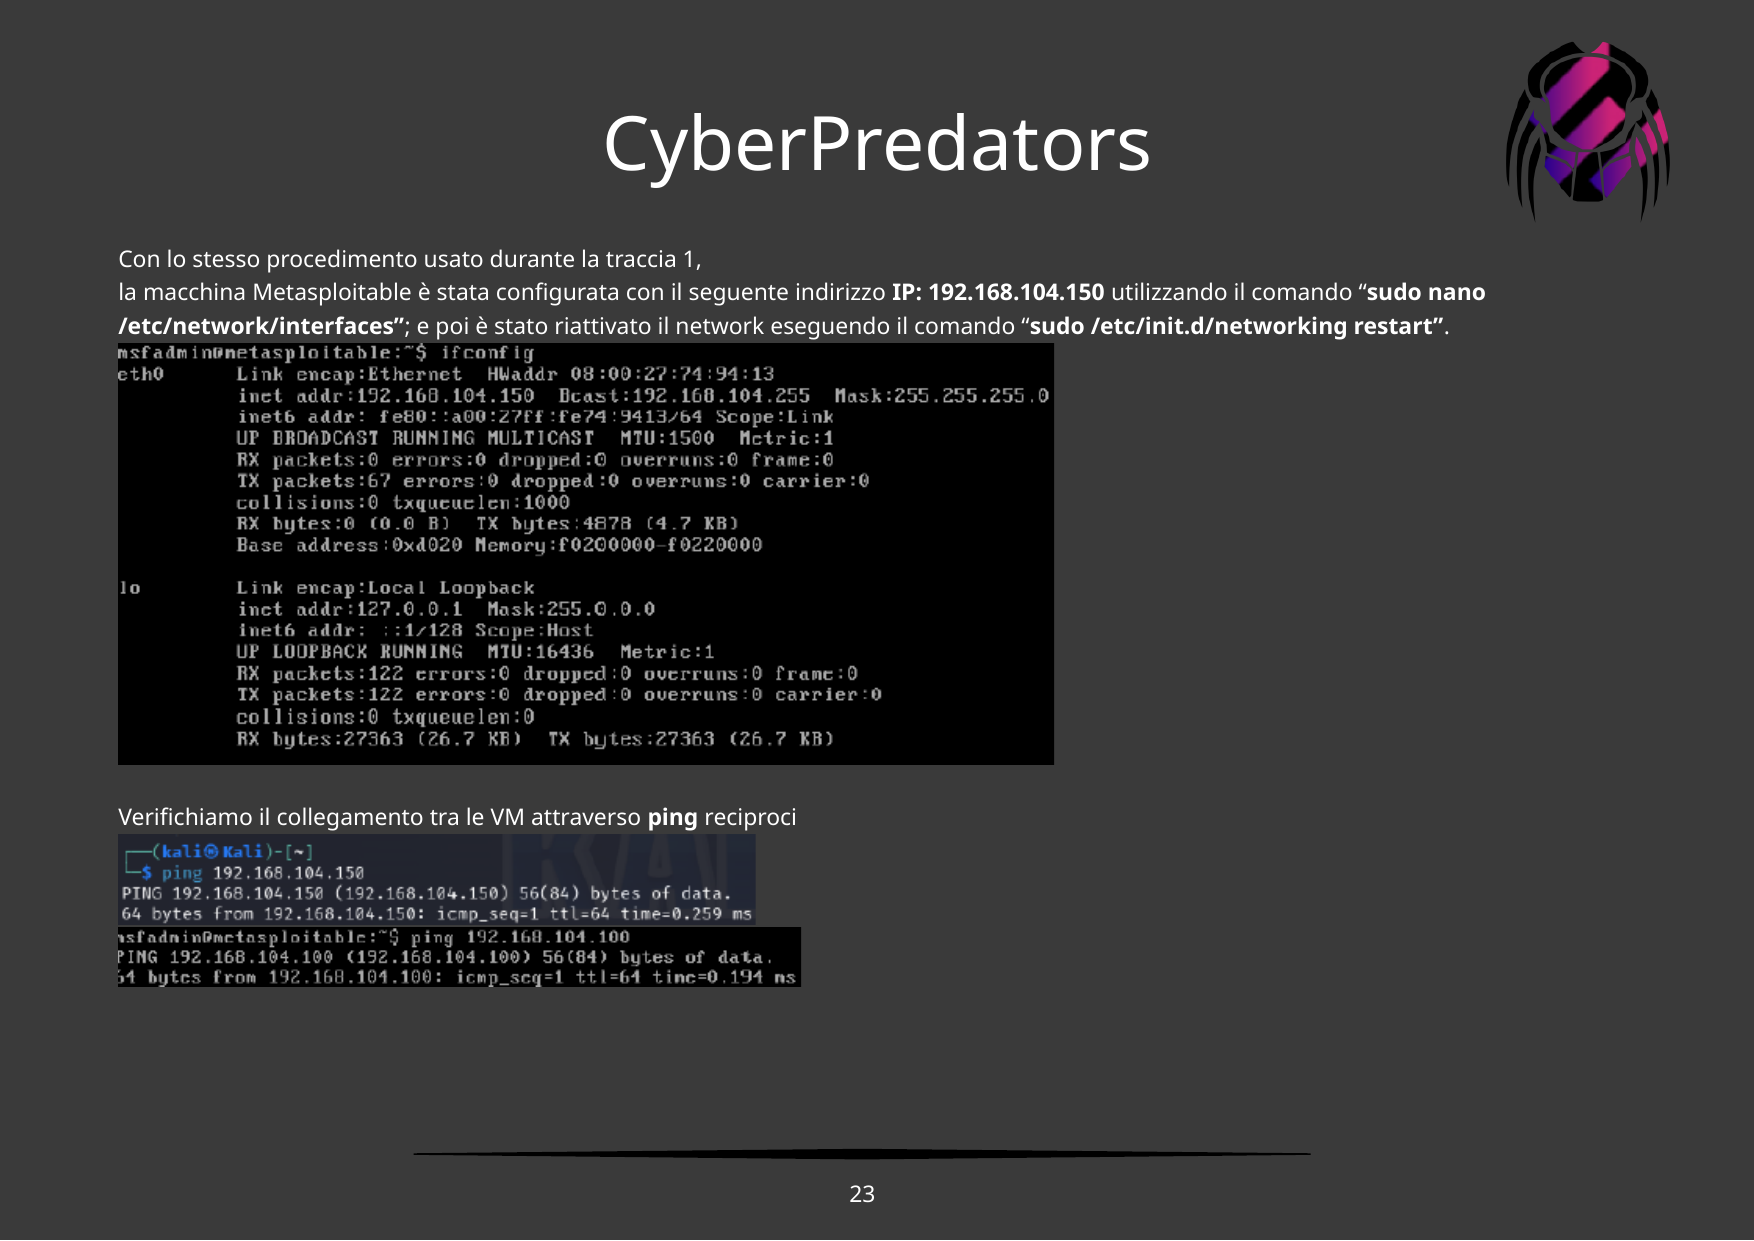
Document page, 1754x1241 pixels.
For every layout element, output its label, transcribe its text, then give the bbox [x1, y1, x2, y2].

picture [118, 343, 1055, 765]
picture [1496, 40, 1679, 224]
picture [118, 834, 756, 925]
picture [118, 927, 802, 987]
